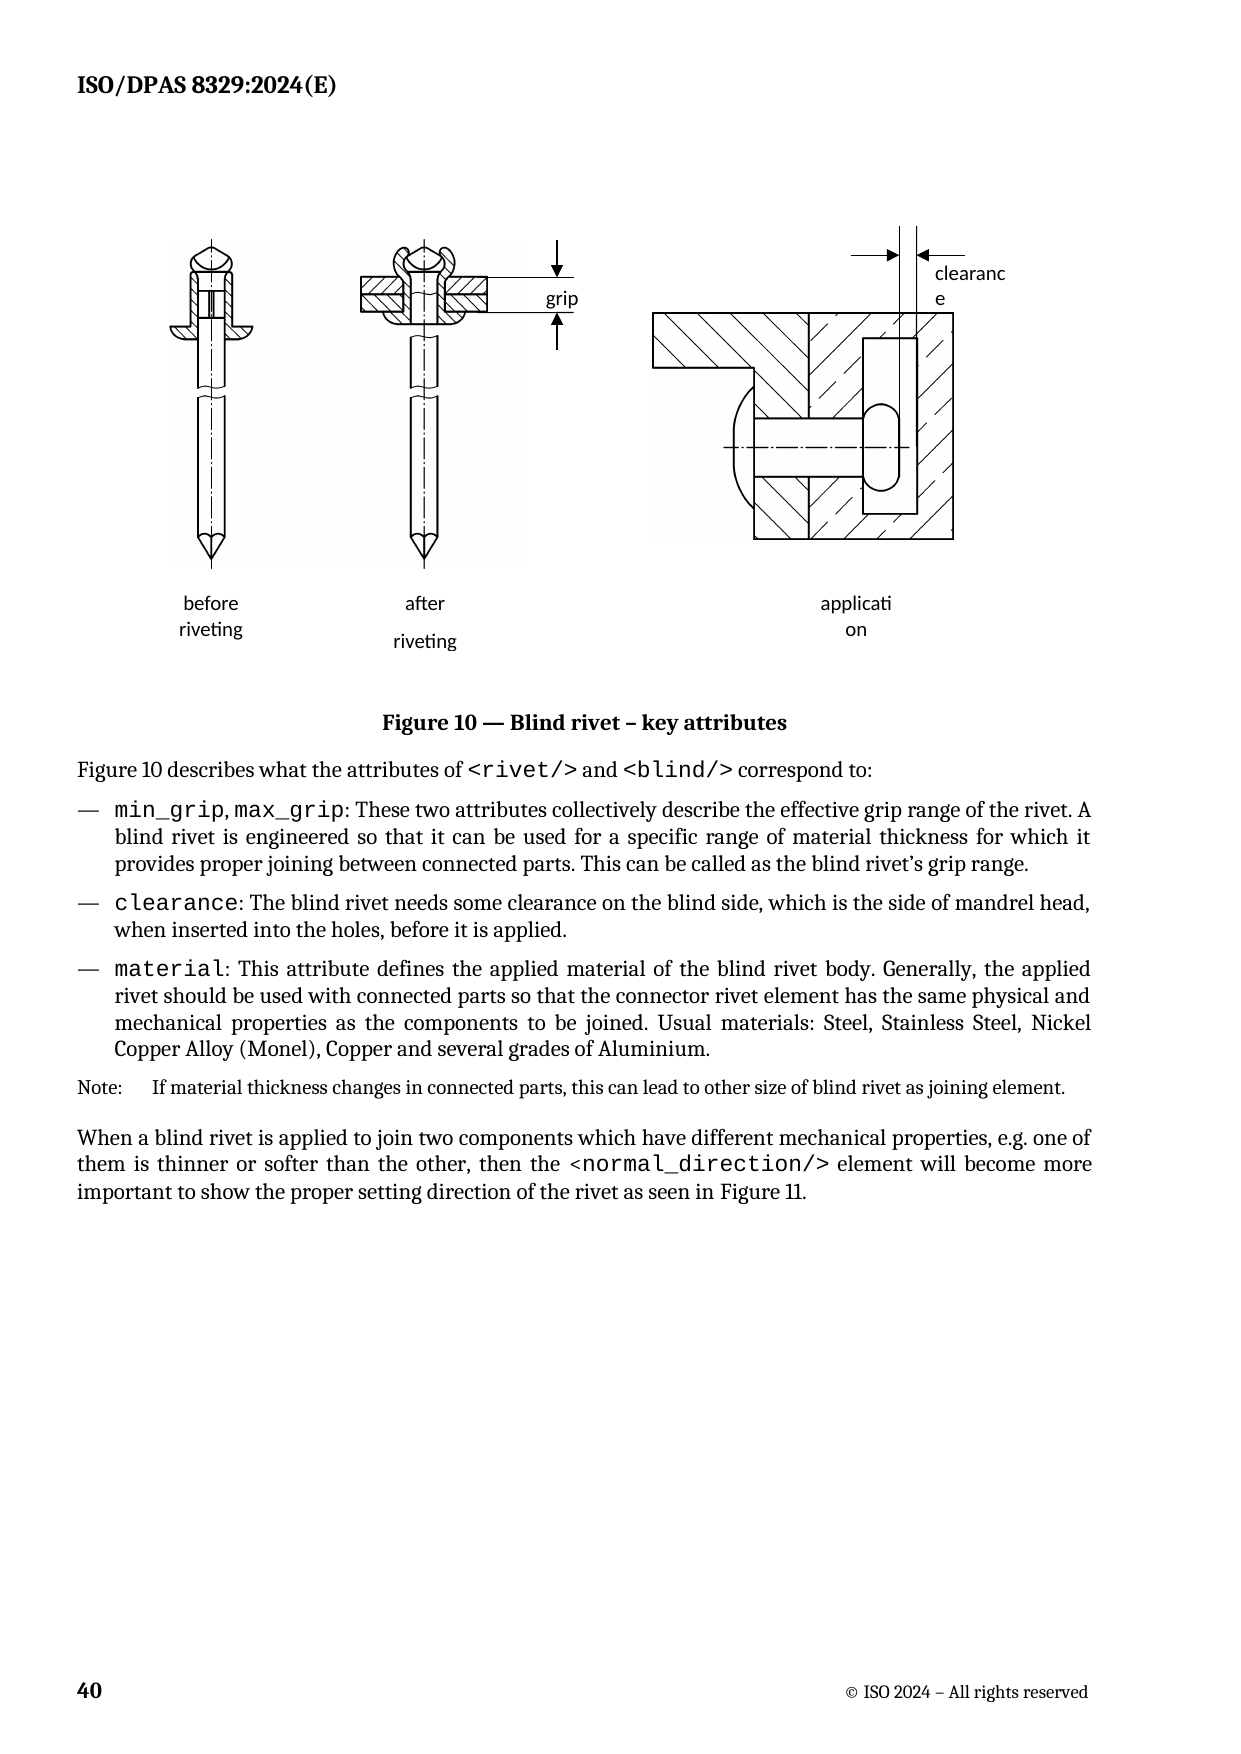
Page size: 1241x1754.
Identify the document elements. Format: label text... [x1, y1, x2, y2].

list material: This attribute defines the applied material of the blind rivet body. Generally, the applied rivet should be used with connected parts so that the connector rivet element has the same physical and mechanical properties as the components to be joined. Usual materials: Steel, Stainless Steel, Nickel Copper Alloy (Monel), Copper and several grades of Aluminium. [77, 956, 1092, 1062]
picture [652, 312, 954, 540]
text Figure 10 — Blind rivet – key attributes [77, 709, 1092, 736]
list clearance: The blind rivet needs some clearance on the blind side, which is the side of mandrel head, when inserted into the holes, before it is applied. [77, 889, 1092, 943]
text Figure 10 describes what the attributes of <rivet/> and <blind/> correspond to: [77, 757, 1092, 784]
picture [169, 239, 526, 569]
text Note: If material thickness changes in connected parts, this can lead to other size of blind rivet as joining element. [77, 1075, 1092, 1100]
list min_grip, max_grip: These two attributes collectively describe the effective grip range of the rivet. A blind rivet is engineered so that it can be used for a specific range of material thickness for which it provides proper joining between connected parts. This can be called as the blind rivet’s grip range. [77, 797, 1092, 877]
list When a blind rivet is applied to join two components which have different mechanical properties, e.g. one of them is thinner or softer than the other, then the <normal_direction/> element will become more important to show the proper setting direction of the rivet as seen in Figure 11. [77, 1125, 1092, 1205]
